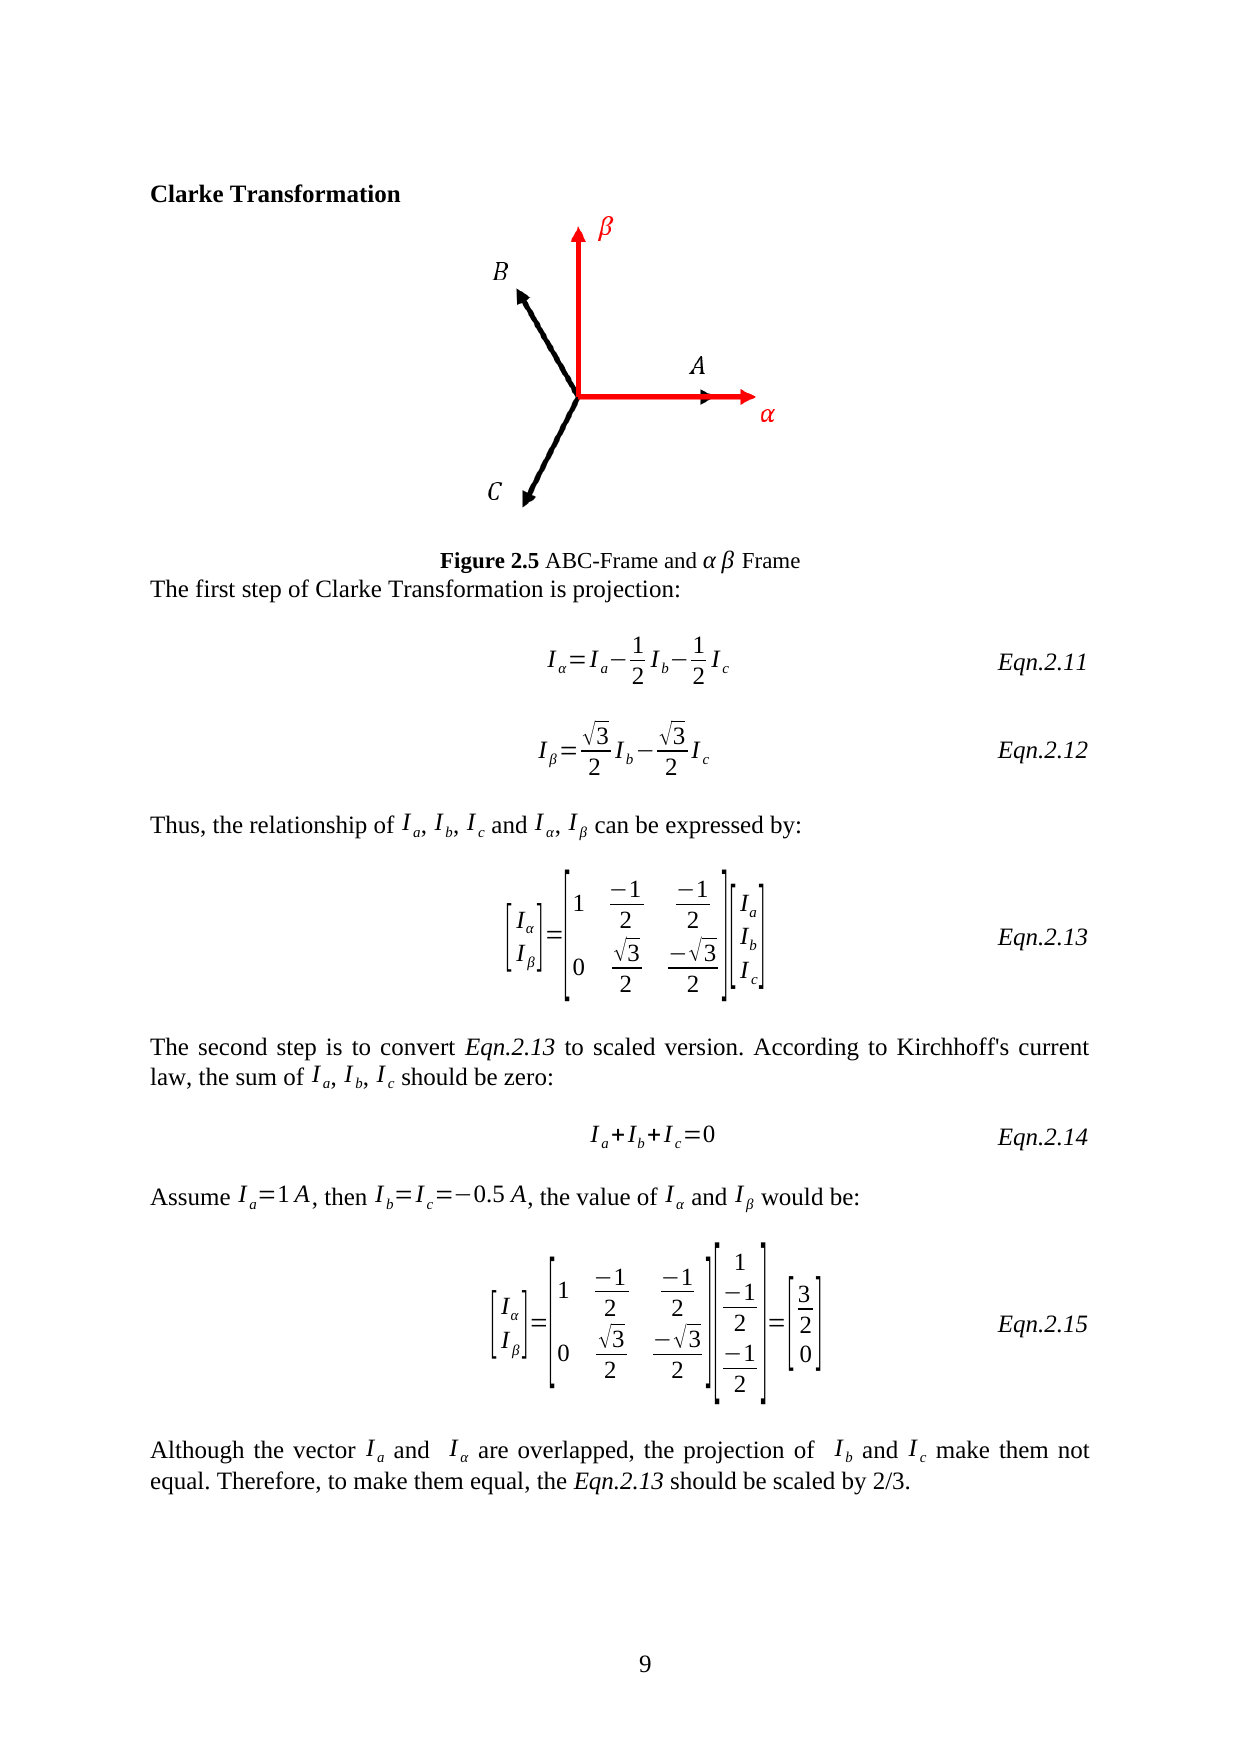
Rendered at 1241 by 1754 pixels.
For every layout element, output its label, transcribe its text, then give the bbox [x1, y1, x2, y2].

text Eqn.2.15 [150, 1241, 1090, 1406]
text Eqn.2.13 [150, 869, 1090, 1003]
text Assume , then , the value of and would be: [150, 1181, 1090, 1212]
text Figure 2.5 ABC-Frame and Frame [150, 546, 1090, 574]
text Eqn.2.14 [150, 1121, 1090, 1152]
text Thus, the relationship of , , and , can be expressed by: [150, 809, 1090, 840]
text Although the vector and are overlapped, the projection of and make them not equal. Therefore, to make them equal, the Eqn.2.13 should be scaled by 2/3. [150, 1434, 1090, 1494]
text Eqn.2.12 [150, 719, 1090, 780]
text Eqn.2.11 [150, 631, 1090, 690]
text The first step of Clarke Transformation is projection: [150, 574, 1090, 603]
text The second step is to convert Eqn.2.13 to scaled version. According to Kirchhoff's current law, the sum of , , should be zero: [150, 1032, 1090, 1092]
picture [455, 207, 785, 520]
text Clarke Transformation [150, 179, 1090, 207]
